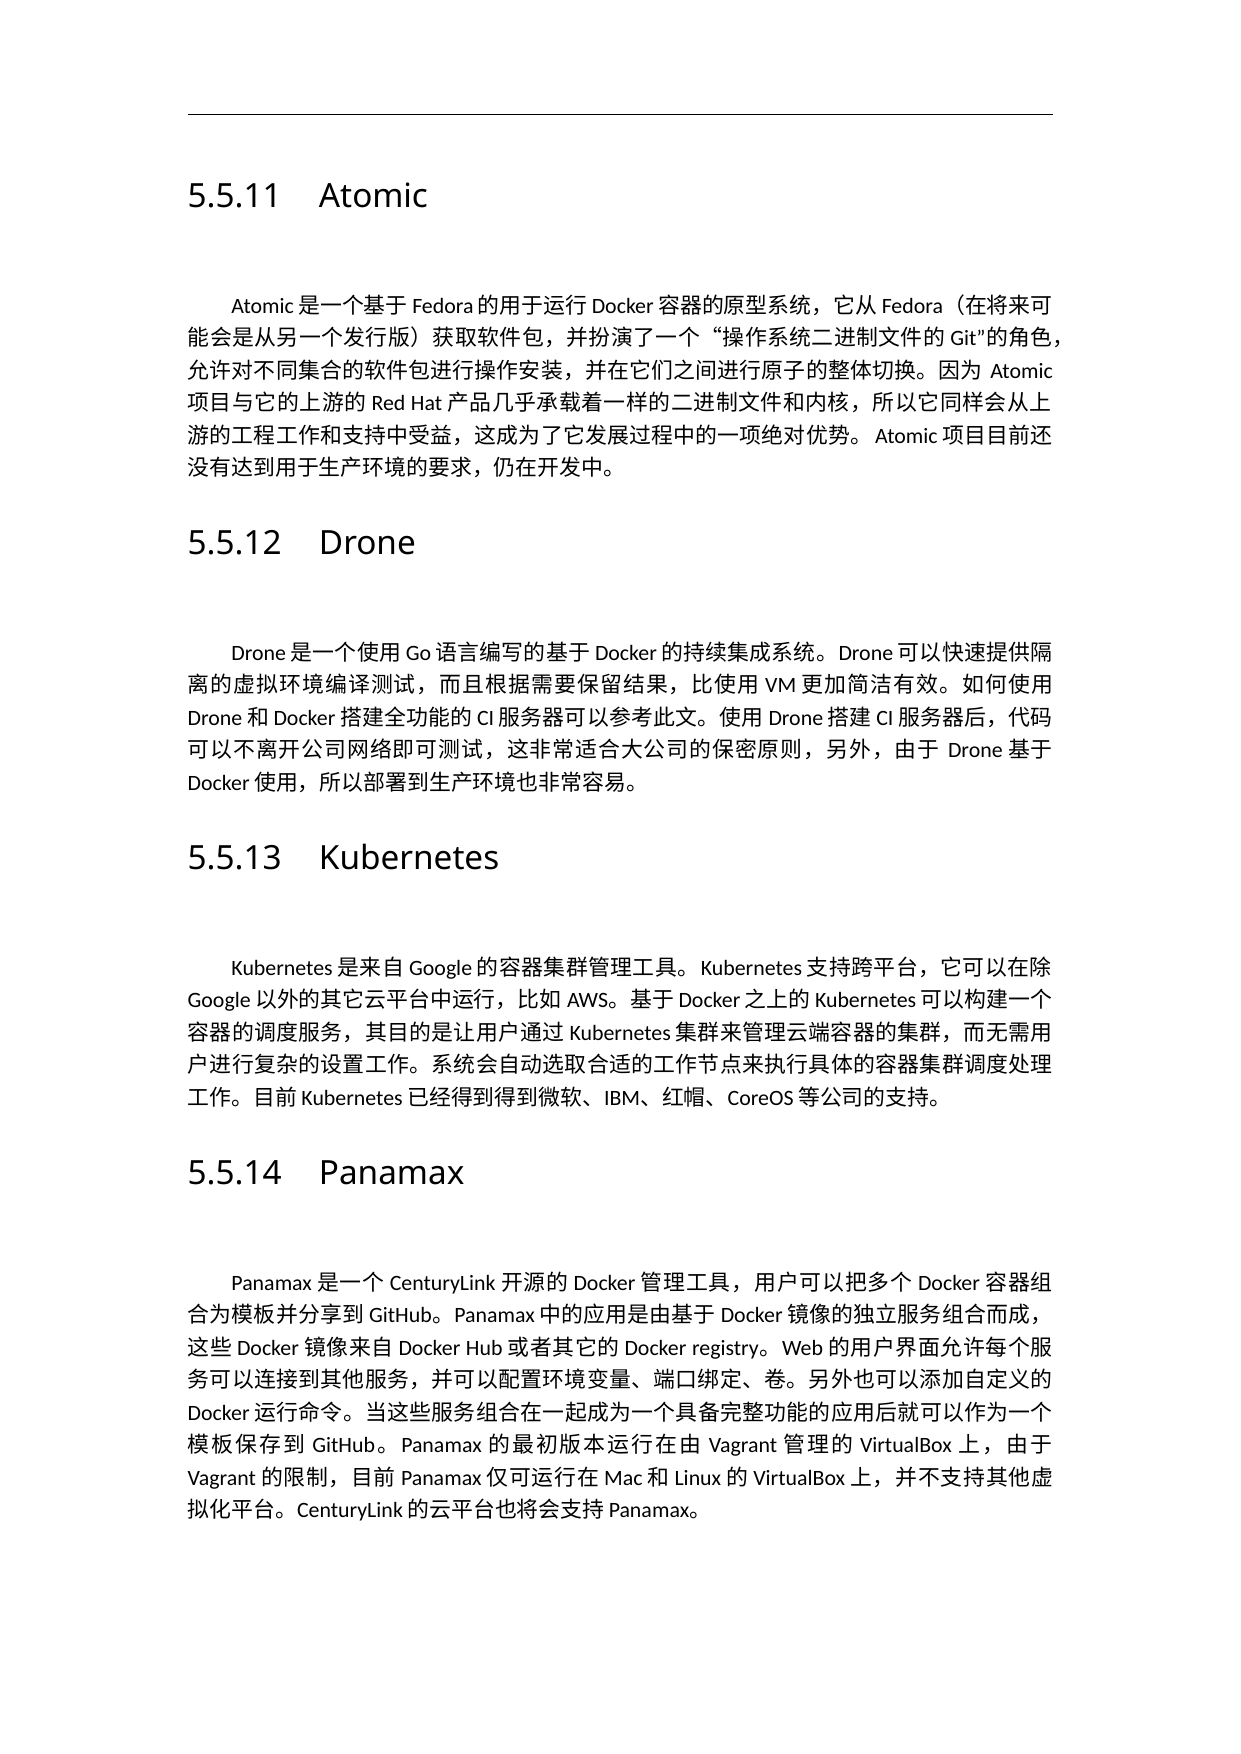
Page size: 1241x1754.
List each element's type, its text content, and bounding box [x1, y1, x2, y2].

text Drone是一个使用Go语言编写的基于Docker的持续集成系统。Drone可以快速提供隔离的虚拟环境编译测试，而且根据需要保留结果，比使用VM更加简洁有效。如何使用 Drone和Docker搭建全功能的CI服务器可以参考此文。使用Drone搭建CI服务器后，代码可以不离开公司网络即可测试，这非常适合大公司的保密原则，另外，由于Drone基于Docker使用，所以部署到生产环境也非常容易。 [187, 634, 1053, 797]
text Panamax是一个CenturyLink开源的Docker管理工具，用户可以把多个Docker容器组合为模板并分享到GitHub。Panamax中的应用是由基于Docker镜像的独立服务组合而成，这些Docker镜像来自Docker Hub或者其它的Docker registry。Web的用户界面允许每个服务可以连接到其他服务，并可以配置环境变量、端口绑定、卷。另外也可以添加自定义的Docker运行命令。当这些服务组合在一起成为一个具备完整功能的应用后就可以作为一个模板保存到GitHub。Panamax的最初版本运行在由Vagrant管理的VirtualBox上，由于Vagrant的限制，目前Panamax仅可运行在Mac和Linux的VirtualBox上，并不支持其他虚拟化平台。CenturyLink的云平台也将会支持Panamax。 [187, 1264, 1053, 1524]
subtitle Panamax [187, 1139, 1053, 1204]
subtitle Kubernetes [187, 824, 1053, 889]
text Kubernetes是来自Google的容器集群管理工具。Kubernetes支持跨平台，它可以在除Google以外的其它云平台中运行，比如AWS。基于Docker之上的Kubernetes可以构建一个容器的调度服务，其目的是让用户通过Kubernetes集群来管理云端容器的集群，而无需用户进行复杂的设置工作。系统会自动选取合适的工作节点来执行具体的容器集群调度处理工作。目前Kubernetes已经得到得到微软、IBM、红帽、CoreOS等公司的支持。 [187, 949, 1053, 1112]
subtitle Atomic [187, 162, 1053, 227]
subtitle Drone [187, 509, 1053, 574]
text Atomic是一个基于Fedora的用于运行Docker容器的原型系统，它从Fedora（在将来可能会是从另一个发行版）获取软件包，并扮演了一个“操作系统二进制文件的Git”的角色，允许对不同集合的软件包进行操作安装，并在它们之间进行原子的整体切换。因为Atomic项目与它的上游的Red Hat产品几乎承载着一样的二进制文件和内核，所以它同样会从上游的工程工作和支持中受益，这成为了它发展过程中的一项绝对优势。Atomic项目目前还没有达到用于生产环境的要求，仍在开发中。 [187, 287, 1053, 482]
